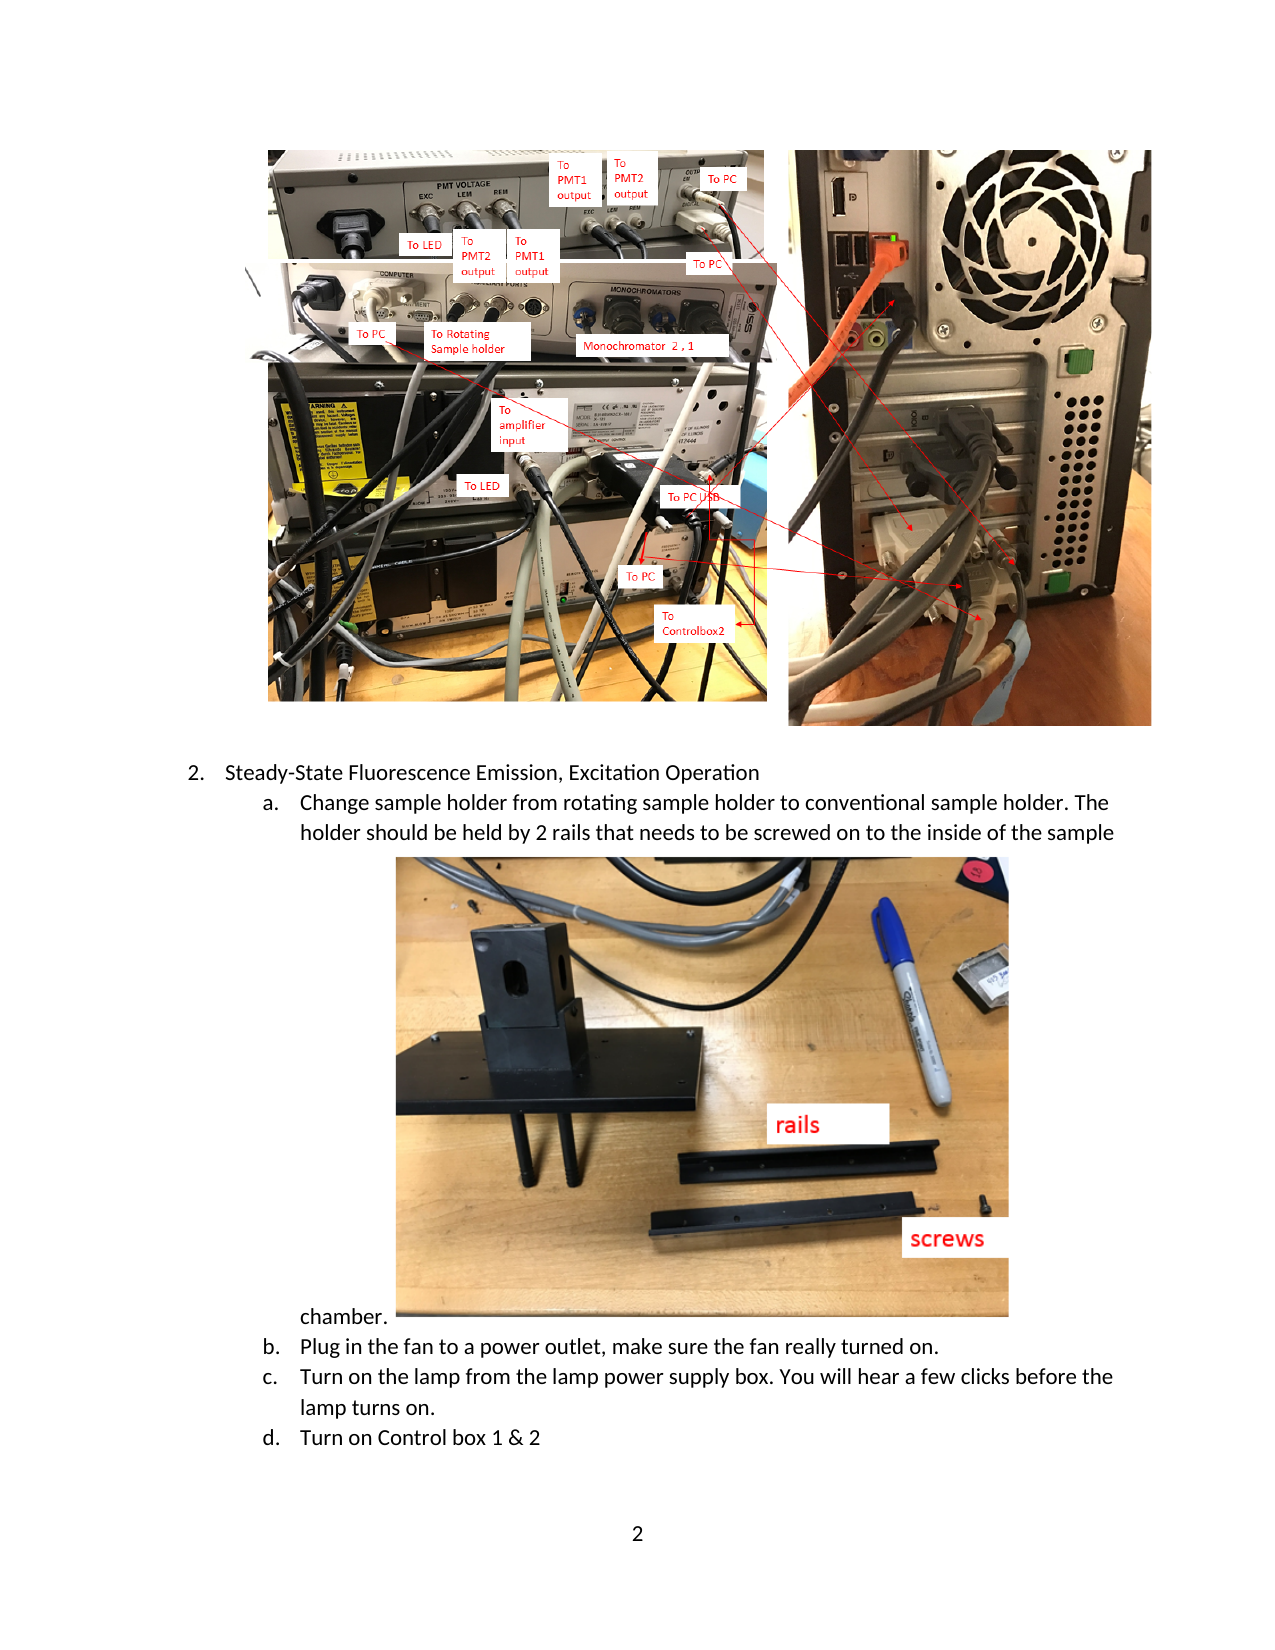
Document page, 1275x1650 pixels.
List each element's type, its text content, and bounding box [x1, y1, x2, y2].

picture [388, 848, 1010, 1325]
list Turn on Control box 1 & 2 [262, 1423, 1125, 1451]
list Steady-State Fluorescence Emission, Excitation Operation [187, 758, 1125, 786]
picture [225, 150, 1152, 726]
list Plug in the fan to a power outlet, make sure the fan really turned on. [262, 1332, 1125, 1360]
list Turn on the lamp from the lamp power supply box. You will hear a few clicks before the lamp turns on. [262, 1362, 1125, 1421]
